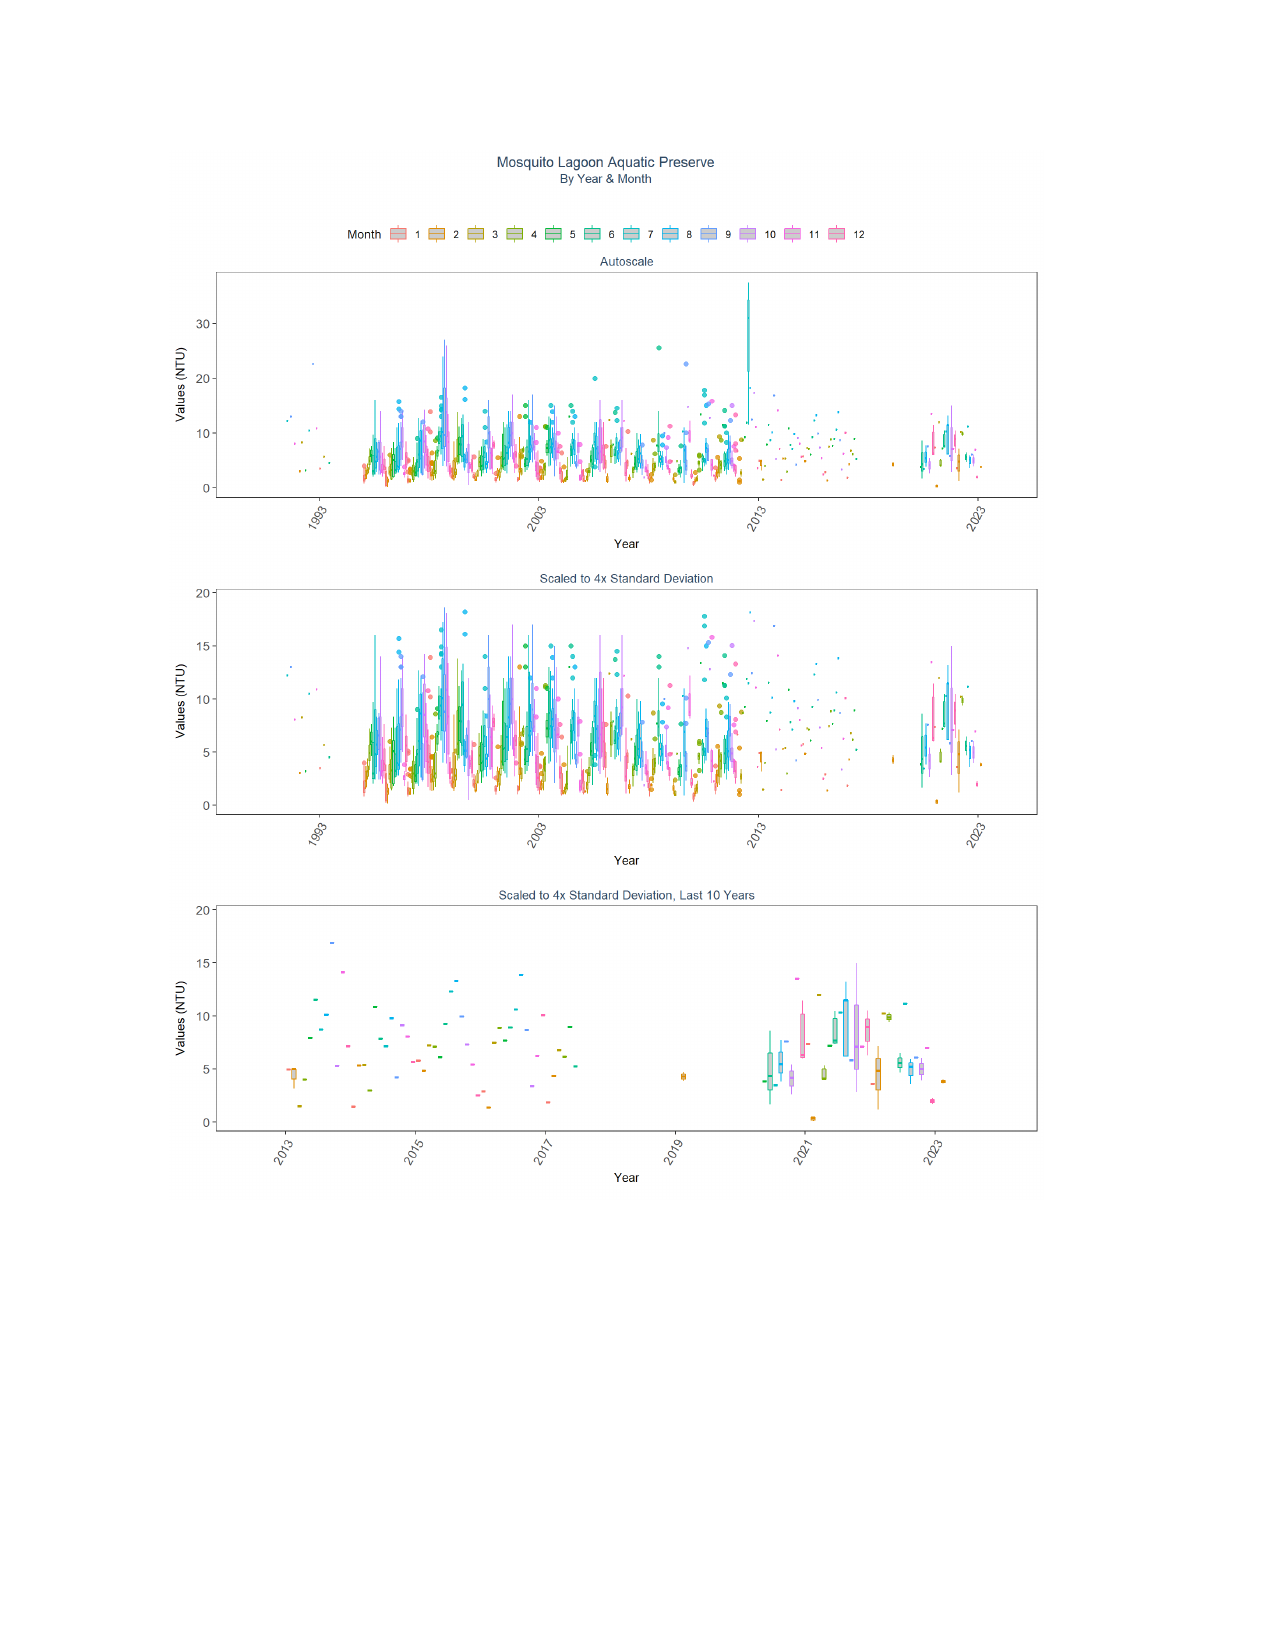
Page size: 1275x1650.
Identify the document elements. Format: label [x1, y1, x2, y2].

picture [168, 150, 1044, 1200]
